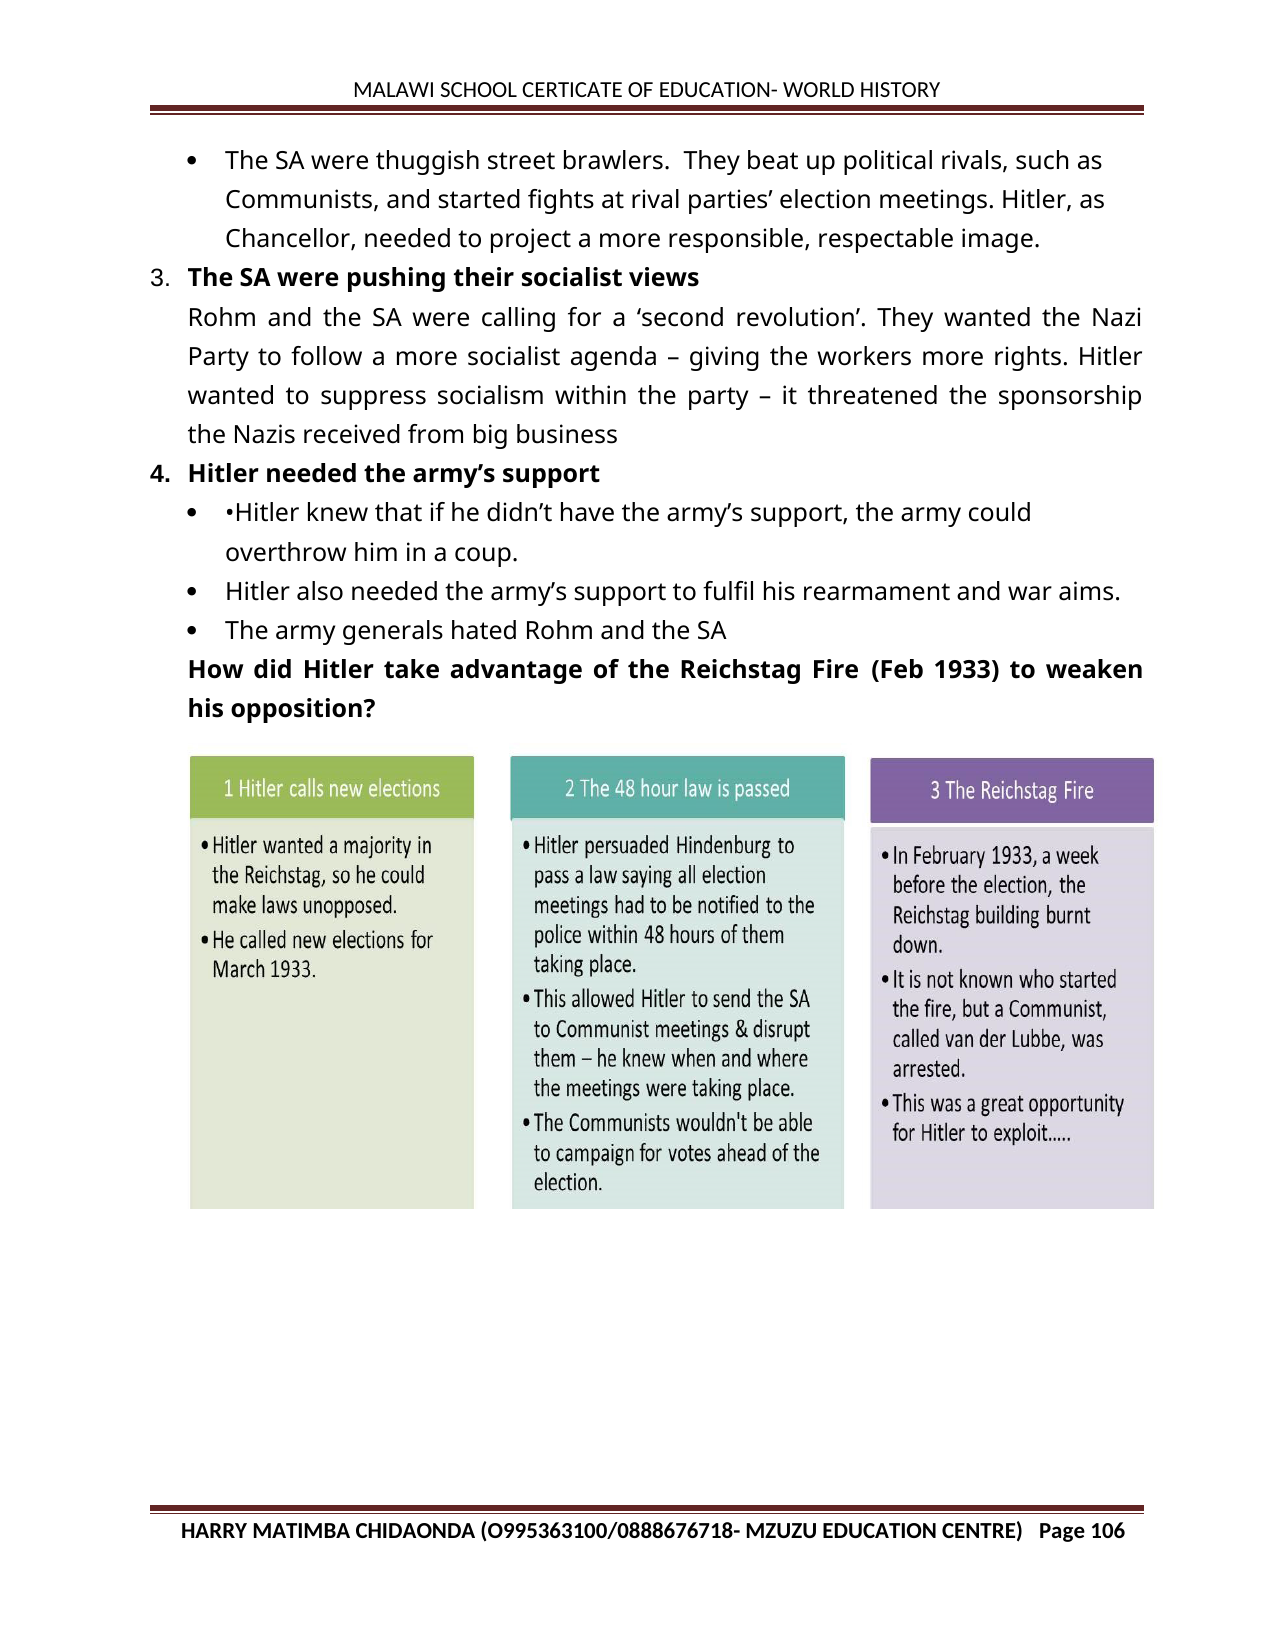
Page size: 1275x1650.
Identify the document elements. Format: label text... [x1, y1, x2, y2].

list The SA were pushing their socialist views [150, 260, 1144, 294]
list How did Hitler take advantage of the Reichstag Fire (Feb 1933) to weaken his opposition? [187, 652, 1144, 725]
list Hitler also needed the army’s support to fulfil his rearmament and war aims. [187, 573, 1144, 607]
list The army generals hated Rohm and the SA [187, 612, 1144, 647]
list Hitler needed the army’s support [150, 456, 1144, 490]
list •Hitler knew that if he didn’t have the army’s support, the army could overthrow him in a coup. [187, 495, 1144, 568]
list The SA were thuggish street brawlers. They beat up political rivals, such as Communists, and started fights at rival parties’ election meetings. Hitler, as Chancellor, needed to project a more responsible, respectable image. [187, 142, 1144, 255]
list Rohm and the SA were calling for a ‘second revolution’. They wanted the Nazi Party to follow a more socialist agenda – giving the workers more rights. Hitler wanted to suppress socialism within the party – it threatened the sponsorship the Nazis received from big business [187, 299, 1144, 451]
